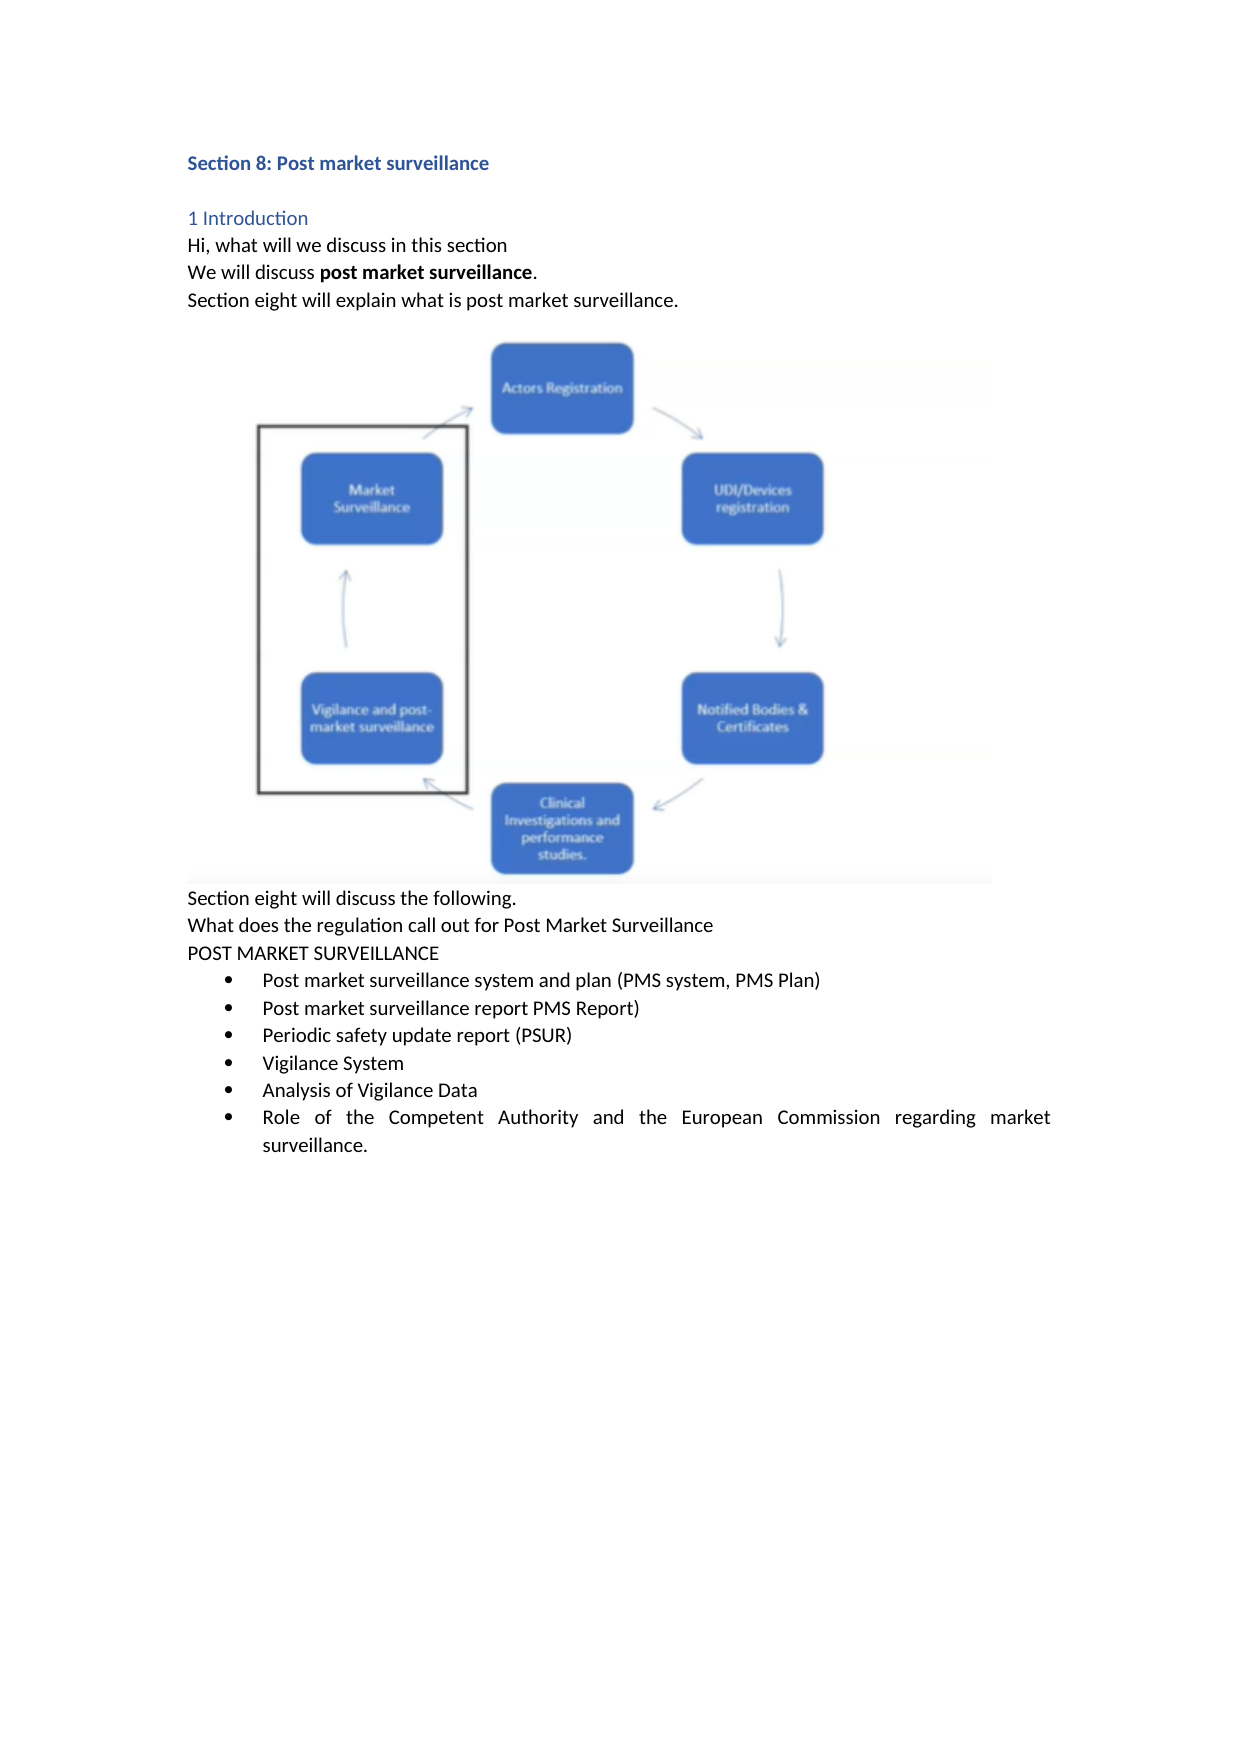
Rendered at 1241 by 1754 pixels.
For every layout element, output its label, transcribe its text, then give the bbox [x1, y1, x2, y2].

text Hi, what will we discuss in this section [187, 232, 1053, 258]
list Analysis of Vigilance Data [225, 1077, 1053, 1102]
list Role of the Competent Authority and the European Commission regarding market surveillance. [225, 1104, 1053, 1157]
text Section eight will discuss the following. [187, 885, 1053, 911]
text We will discuss post market surveillance. [187, 259, 1053, 285]
list Periodic safety update report (PSUR) [225, 1022, 1053, 1048]
list Post market surveillance report PMS Report) [225, 995, 1053, 1020]
picture [187, 314, 993, 884]
subtitle Section 8: Post market surveillance [187, 150, 1053, 175]
list Vigilance System [225, 1050, 1053, 1075]
subtitle 1 Introduction [187, 205, 1053, 230]
text What does the regulation call out for Post Market Surveillance [187, 913, 1053, 938]
text Section eight will explain what is post market surveillance. [187, 287, 1053, 312]
text POST MARKET SURVEILLANCE [187, 940, 1053, 966]
list Post market surveillance system and plan (PMS system, PMS Plan) [225, 967, 1053, 993]
